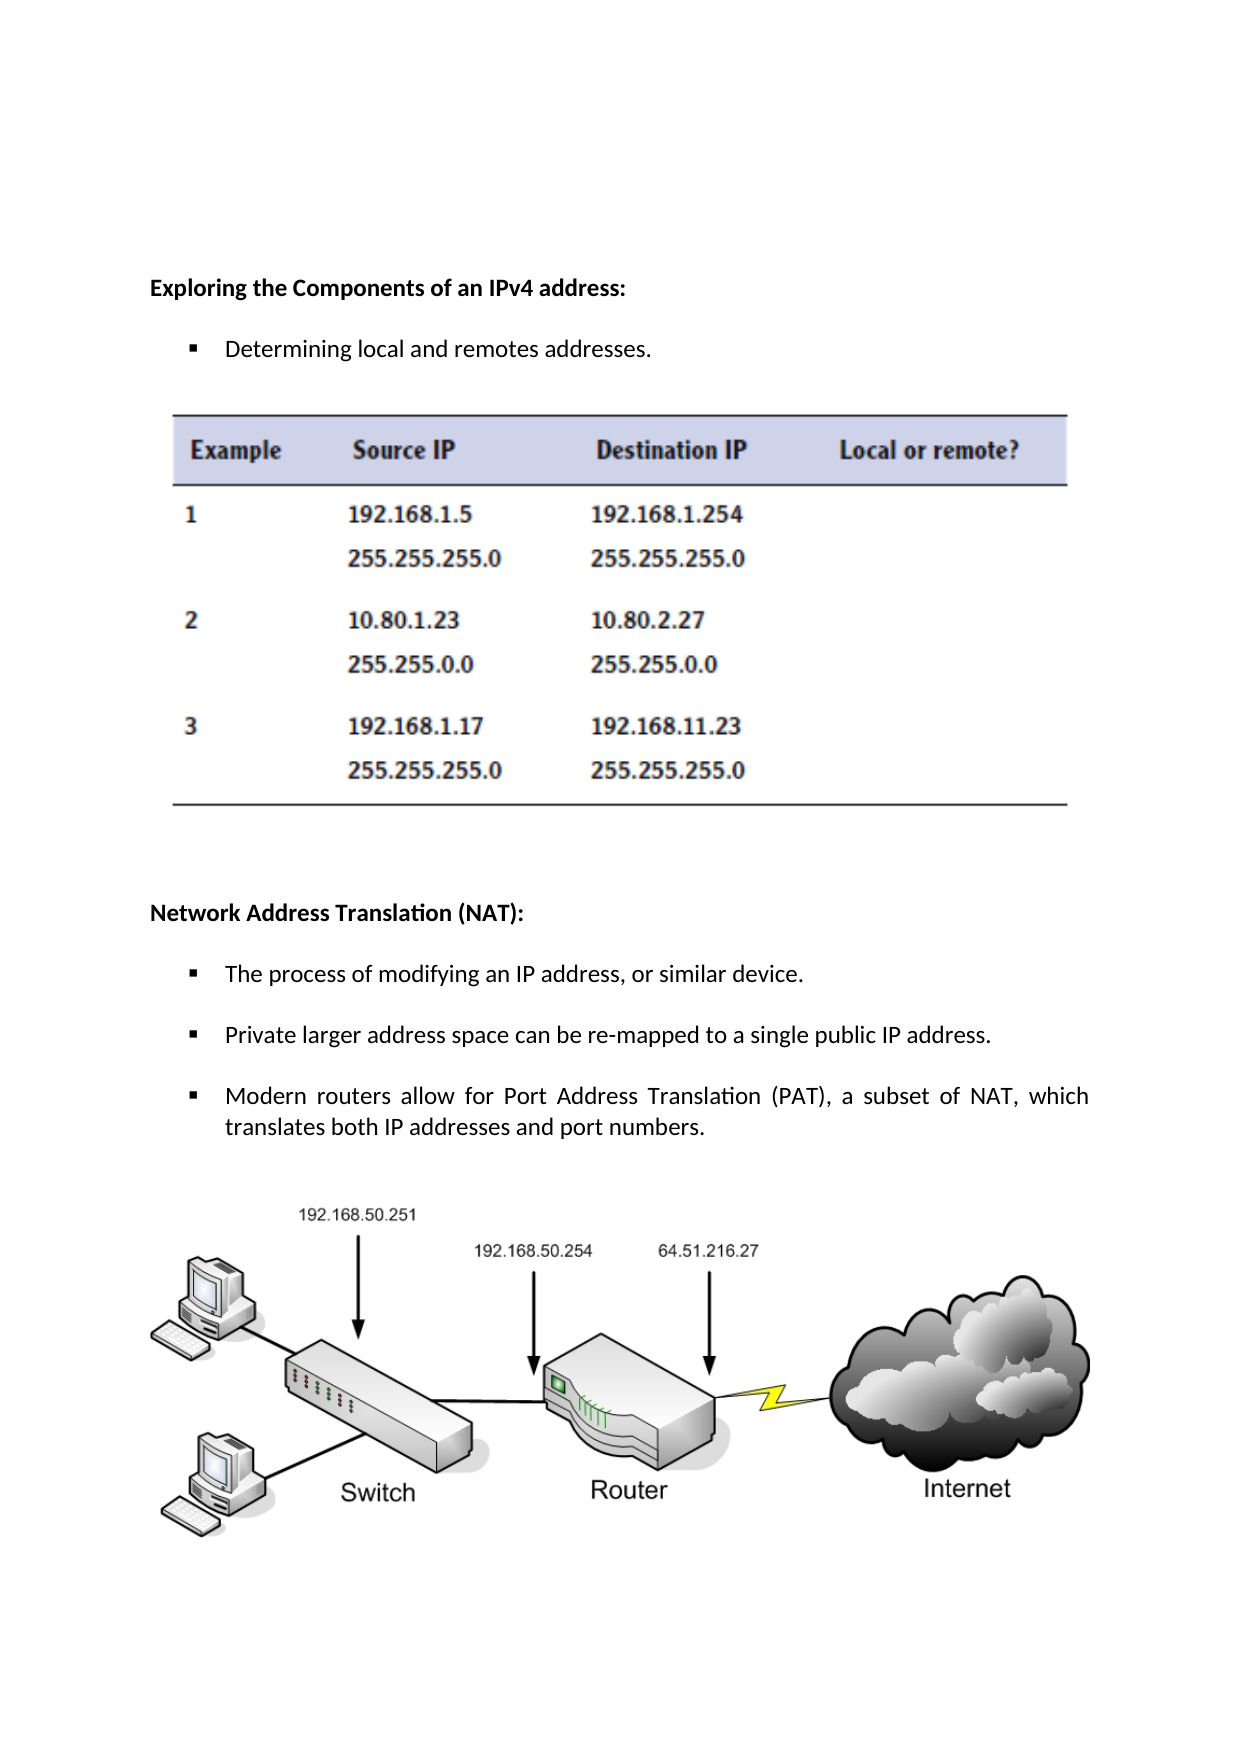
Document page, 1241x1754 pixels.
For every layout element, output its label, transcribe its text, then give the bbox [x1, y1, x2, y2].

list The process of modifying an IP address, or similar device. [187, 958, 1090, 989]
list Private larger address space can be re-mapped to a single public IP address. [187, 1019, 1090, 1050]
text Exploring the Components of an IPv4 address: [150, 272, 1090, 303]
text Network Address Translation (NAT): [150, 897, 1090, 928]
picture [150, 1202, 1091, 1538]
list Modern routers allow for Port Address Translation (PAT), a subset of NAT, which translates both IP addresses and port numbers. [187, 1081, 1090, 1142]
picture [150, 394, 1091, 837]
list Determining local and remotes addresses. [187, 333, 1090, 364]
